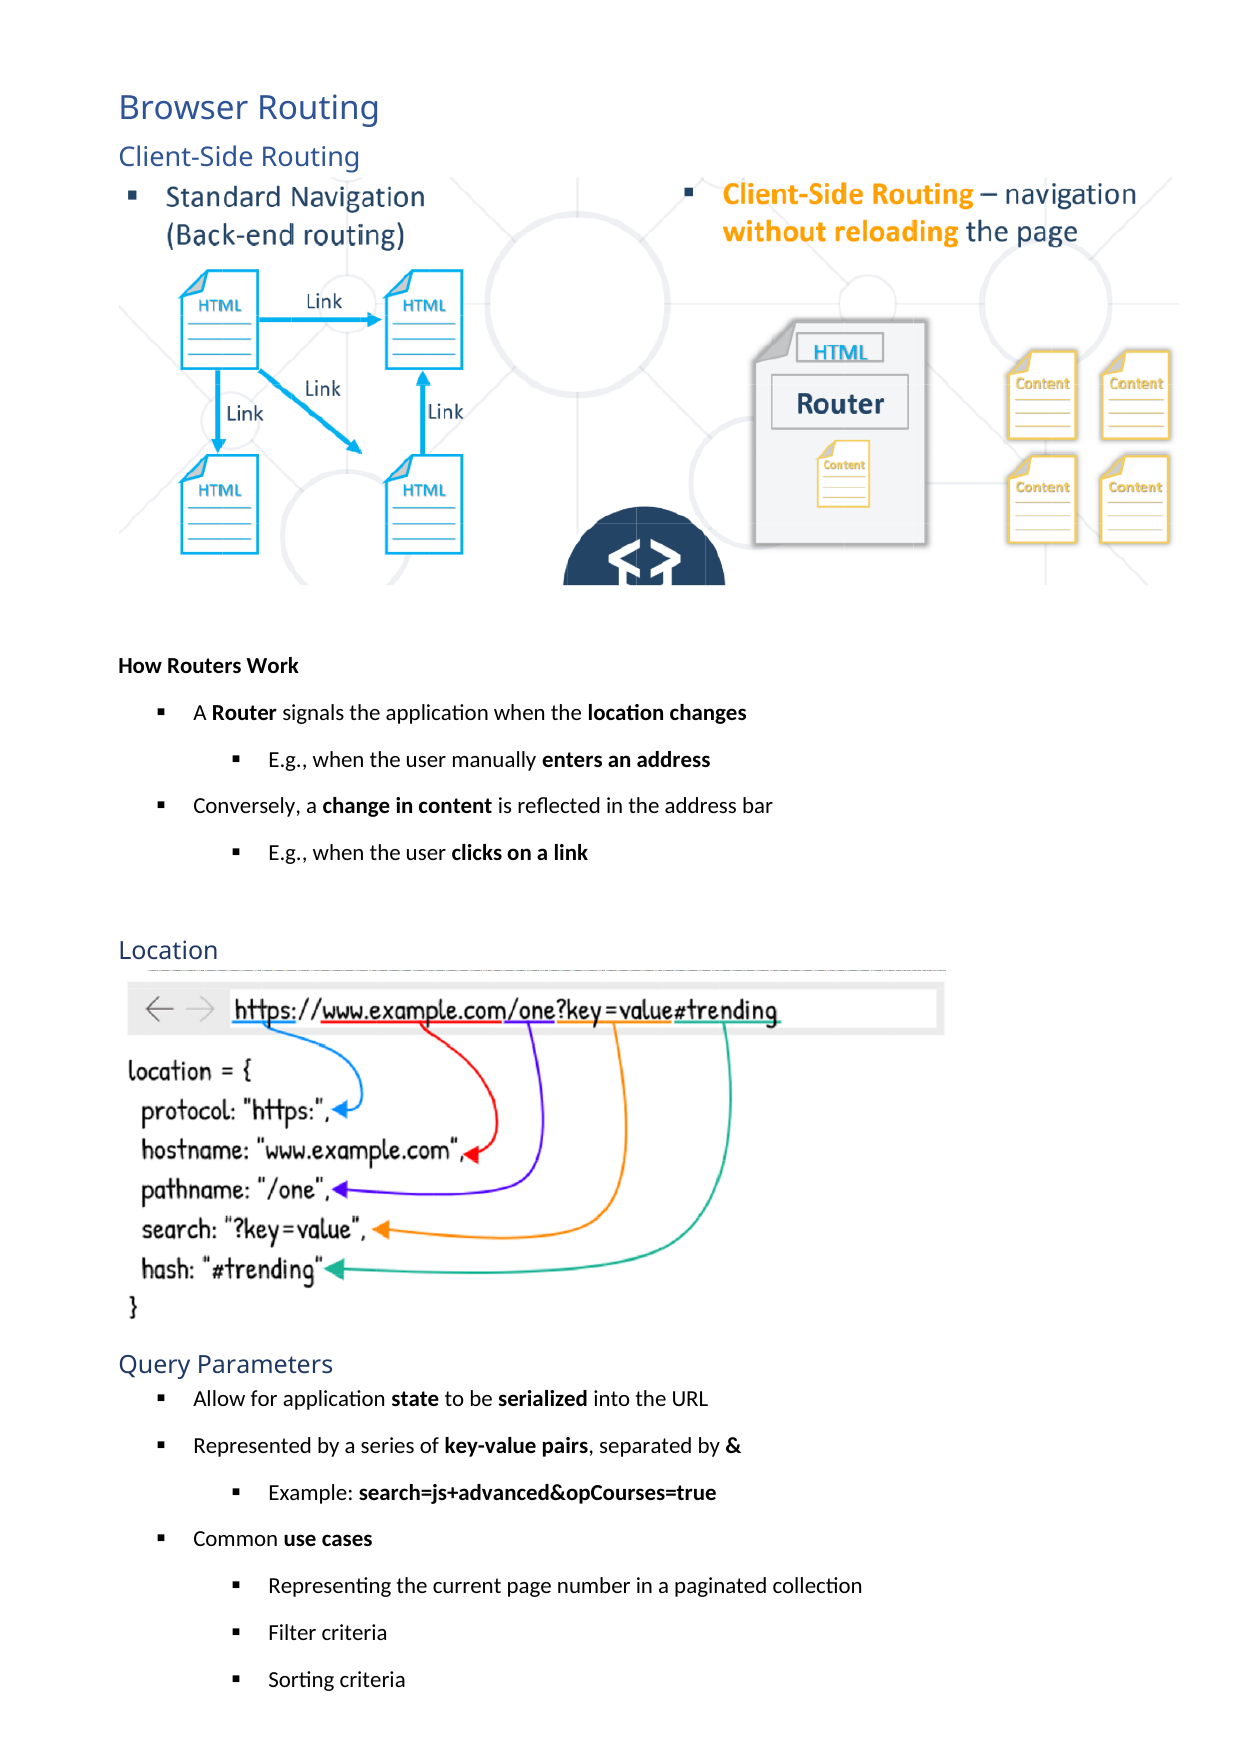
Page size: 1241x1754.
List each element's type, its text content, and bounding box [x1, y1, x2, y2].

list Common use cases [156, 1524, 1181, 1552]
text How Routers Work [118, 651, 1181, 679]
list Filter criteria [231, 1618, 1181, 1646]
list E.g., when the user manually enters an address [231, 745, 1181, 773]
list Representing the current page number in a paginated collection [231, 1571, 1181, 1599]
subtitle Client-Side Routing [118, 137, 1181, 174]
list Allow for application state to be serialized into the URL [156, 1384, 1181, 1412]
list Sorting criteria [231, 1665, 1181, 1693]
subtitle Browser Routing [118, 84, 1181, 129]
subtitle Location [118, 932, 1181, 966]
list A Router signals the application when the location changes [156, 698, 1181, 726]
list Example: search=js+advanced&opCourses=true [231, 1478, 1181, 1506]
subtitle Query Parameters [118, 1347, 1181, 1381]
list Conversely, a change in content is reflected in the address bar [156, 792, 1181, 820]
list E.g., when the user clicks on a link [231, 838, 1181, 867]
list Represented by a series of key-value pairs, separated by & [156, 1431, 1181, 1459]
